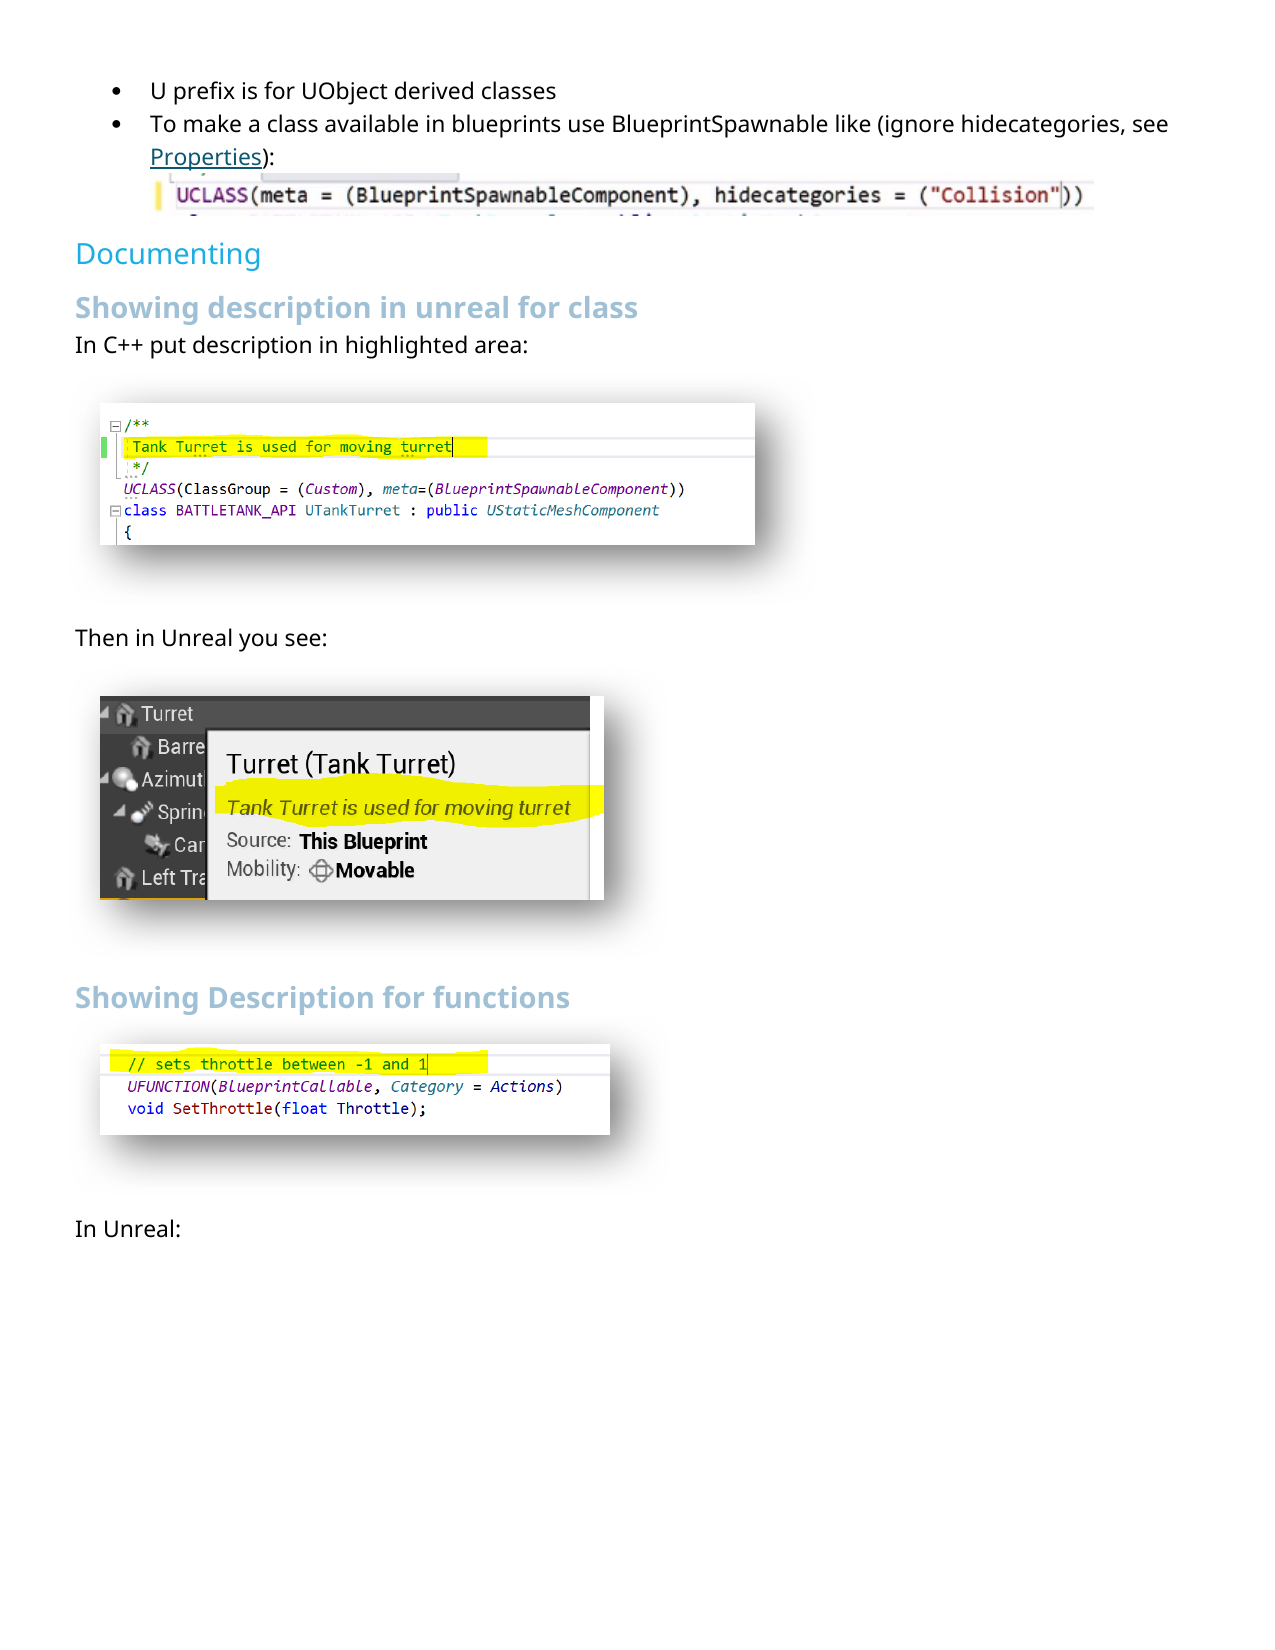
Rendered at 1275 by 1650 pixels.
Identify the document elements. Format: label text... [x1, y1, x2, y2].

picture [100, 696, 604, 900]
subtitle Showing description in unreal for class [75, 288, 1200, 327]
picture [100, 403, 755, 545]
text In C++ put description in highlighted area: [75, 329, 1200, 361]
subtitle Documenting [75, 233, 1200, 273]
picture [150, 173, 1094, 216]
list To make a class available in blueprints use BlueprintSpawnable like (ignore hidecategories, see Properties): [112, 108, 1200, 172]
subtitle Showing Description for functions [75, 977, 1200, 1017]
picture [100, 1044, 610, 1135]
text In Unreal: [75, 1213, 1200, 1244]
text Then in Unreal you see: [75, 622, 1200, 653]
list U prefix is for UObject derived classes [112, 75, 1200, 106]
